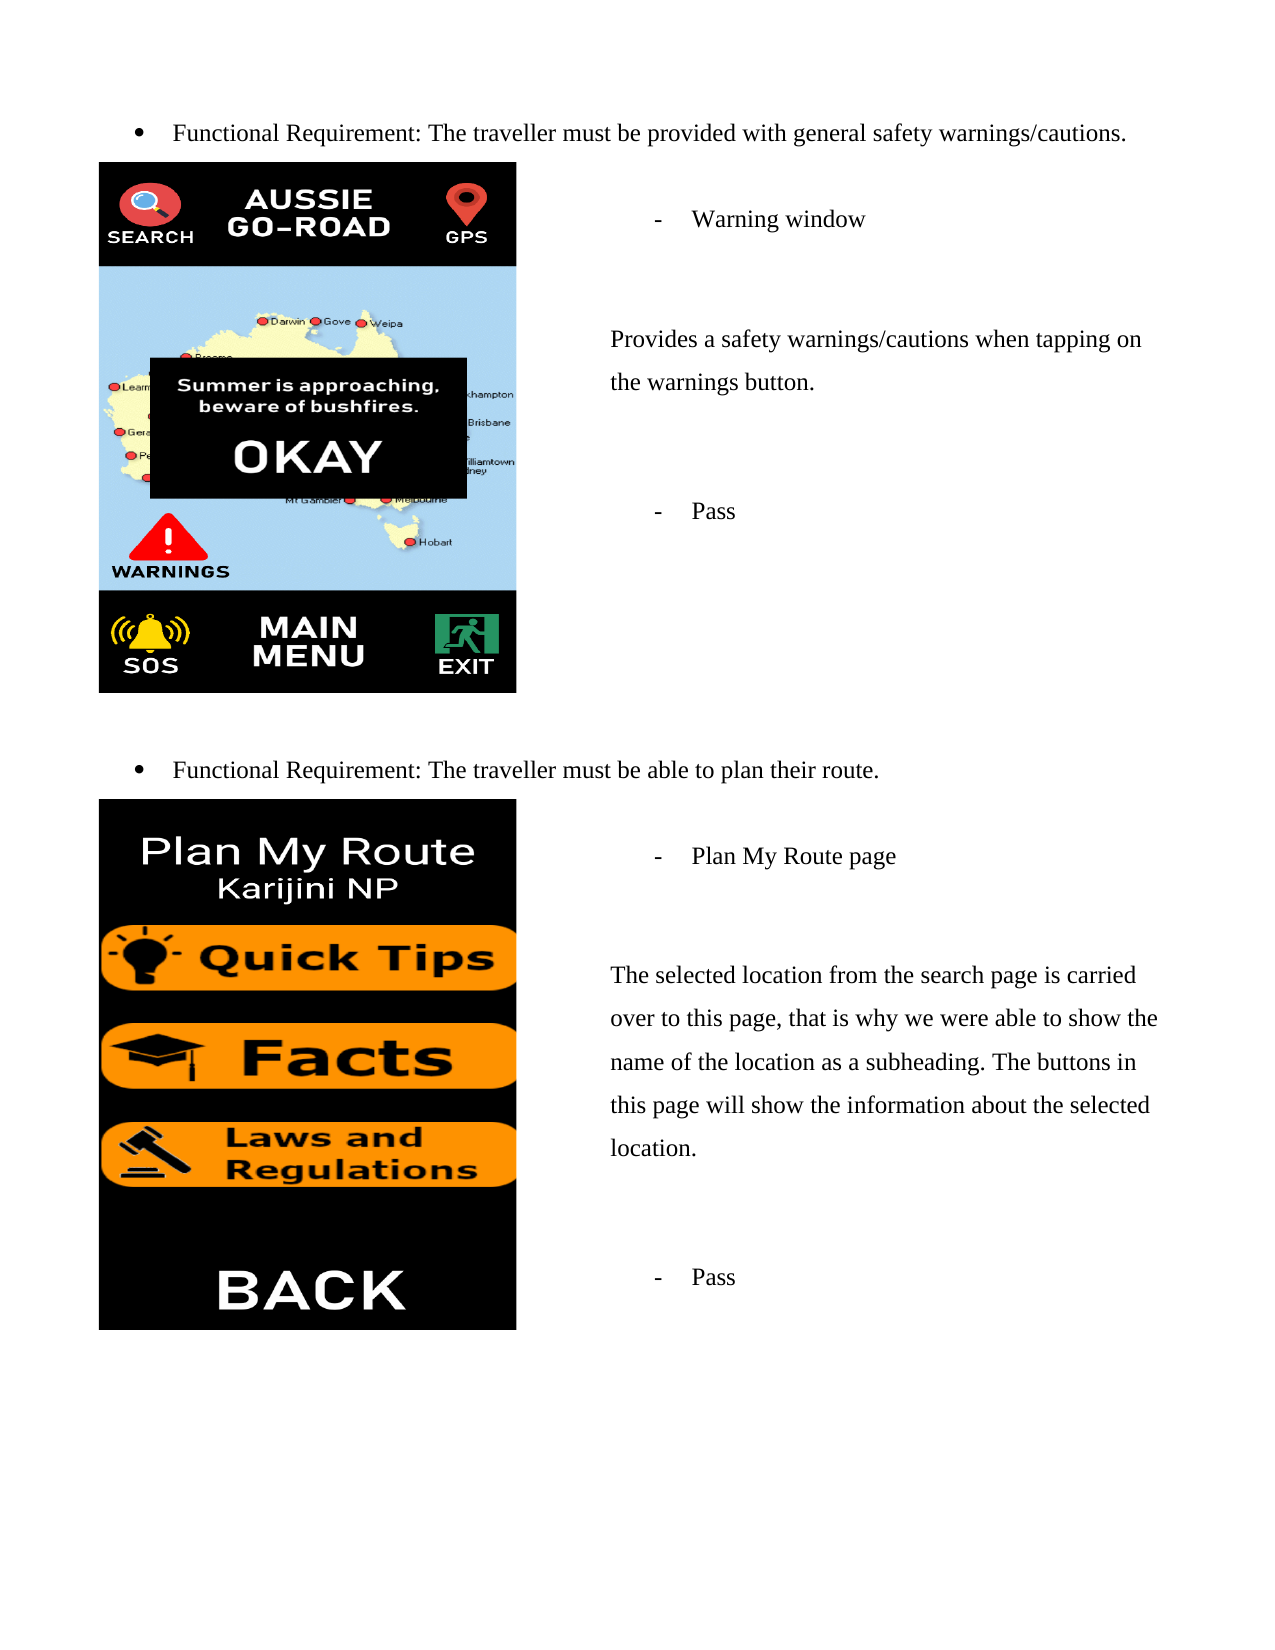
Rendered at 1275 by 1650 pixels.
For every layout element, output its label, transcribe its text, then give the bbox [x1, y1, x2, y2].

list Functional Requirement: The traveller must be able to plan their route. [135, 755, 1177, 784]
list Provides a safety warnings/cautions when tapping on the warnings button. [516, 324, 1177, 396]
list Functional Requirement: The traveller must be provided with general safety warnings/cautions. [135, 118, 1177, 147]
list The selected location from the search page is carried over to this page, that is why we were able to show the name of the location as a subheading. The buttons in this page will show the information about the selected location. [516, 960, 1177, 1162]
picture [97, 799, 516, 1327]
list Plan My Route page [516, 841, 1177, 870]
list Warning window [516, 204, 1177, 233]
list Pass [516, 496, 1177, 525]
picture [97, 162, 516, 690]
list Pass [516, 1262, 1177, 1291]
